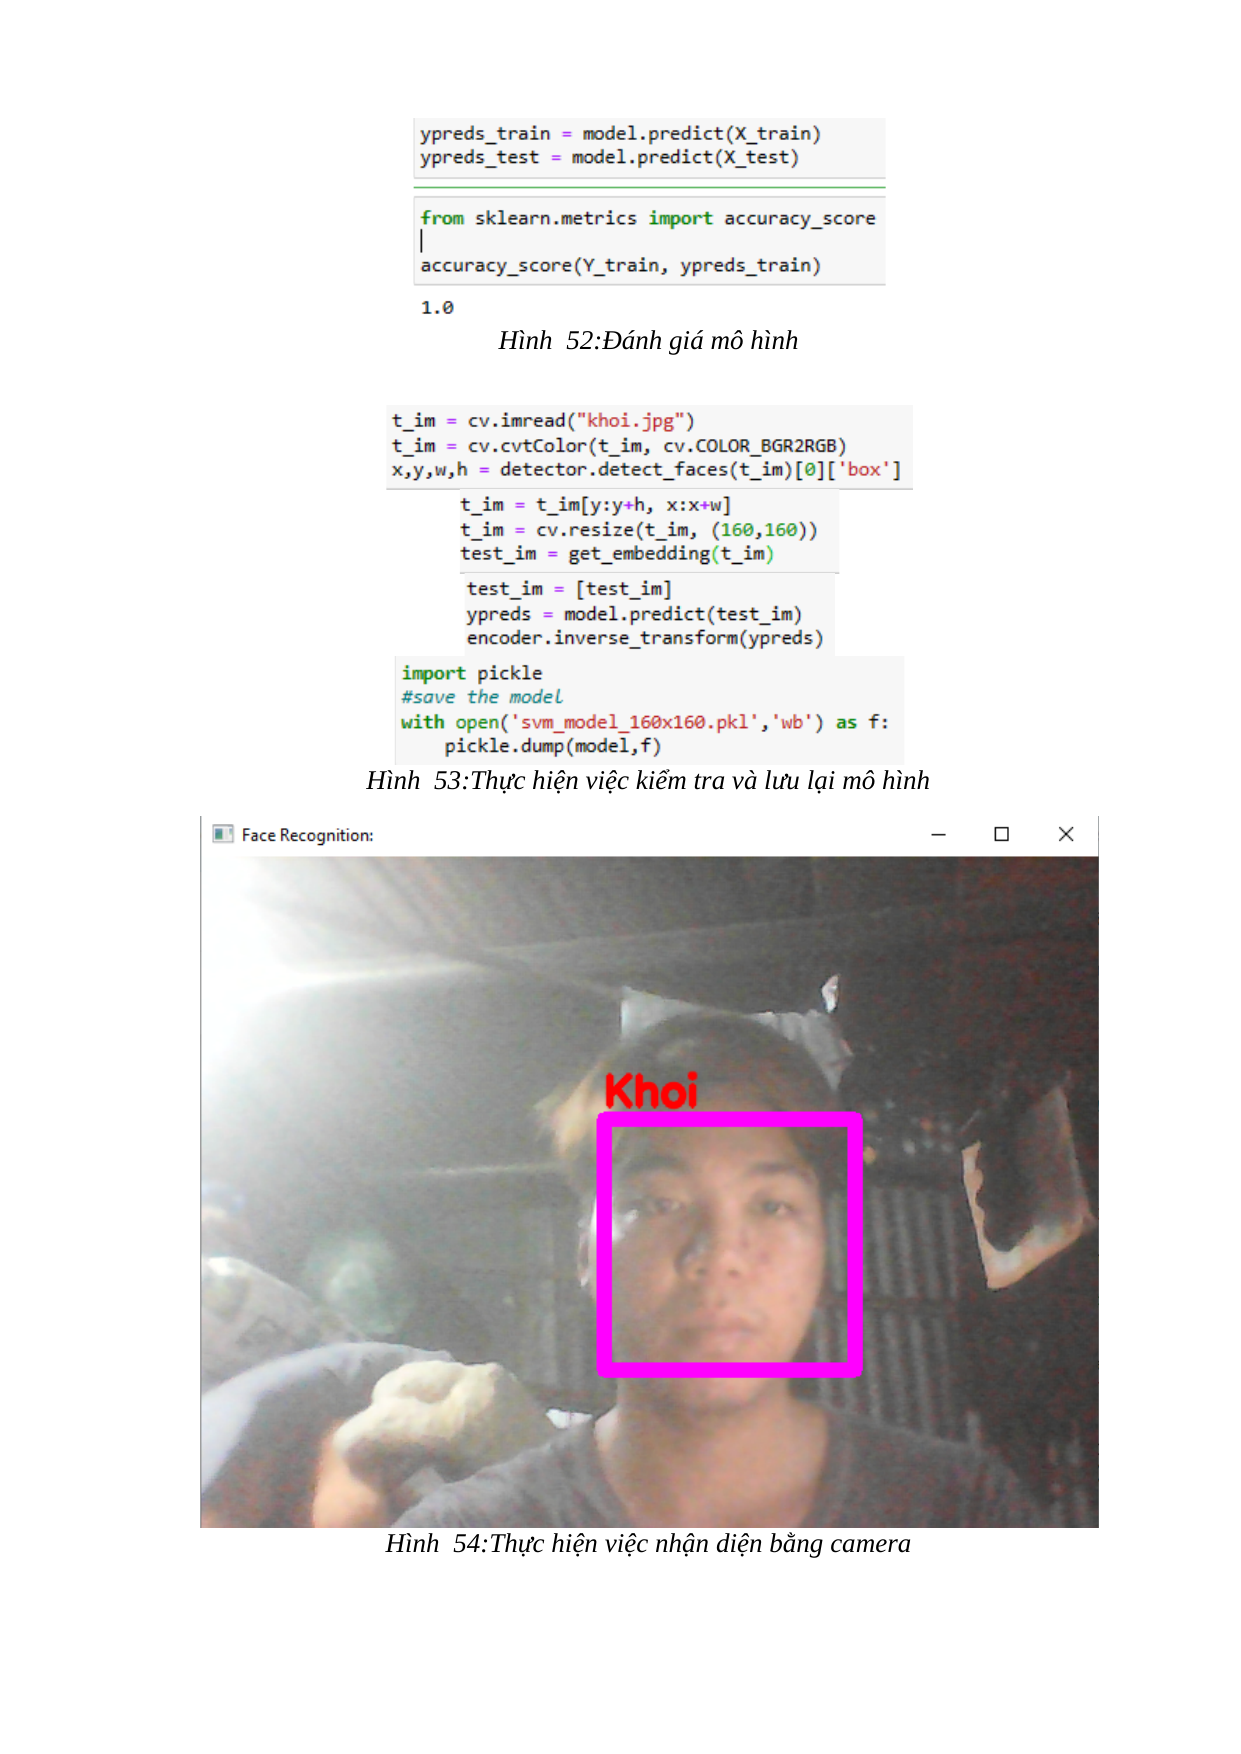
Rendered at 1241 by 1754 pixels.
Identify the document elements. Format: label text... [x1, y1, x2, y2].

picture [413, 118, 886, 325]
text Hình 54:Thực hiện việc nhận diện bằng camera [177, 1528, 1122, 1559]
text Hình 52:Đánh giá mô hình [177, 324, 1122, 356]
picture [200, 816, 1099, 1528]
text Hình 53:Thực hiện việc kiểm tra và lưu lại mô hình [177, 764, 1122, 796]
picture [386, 405, 913, 765]
